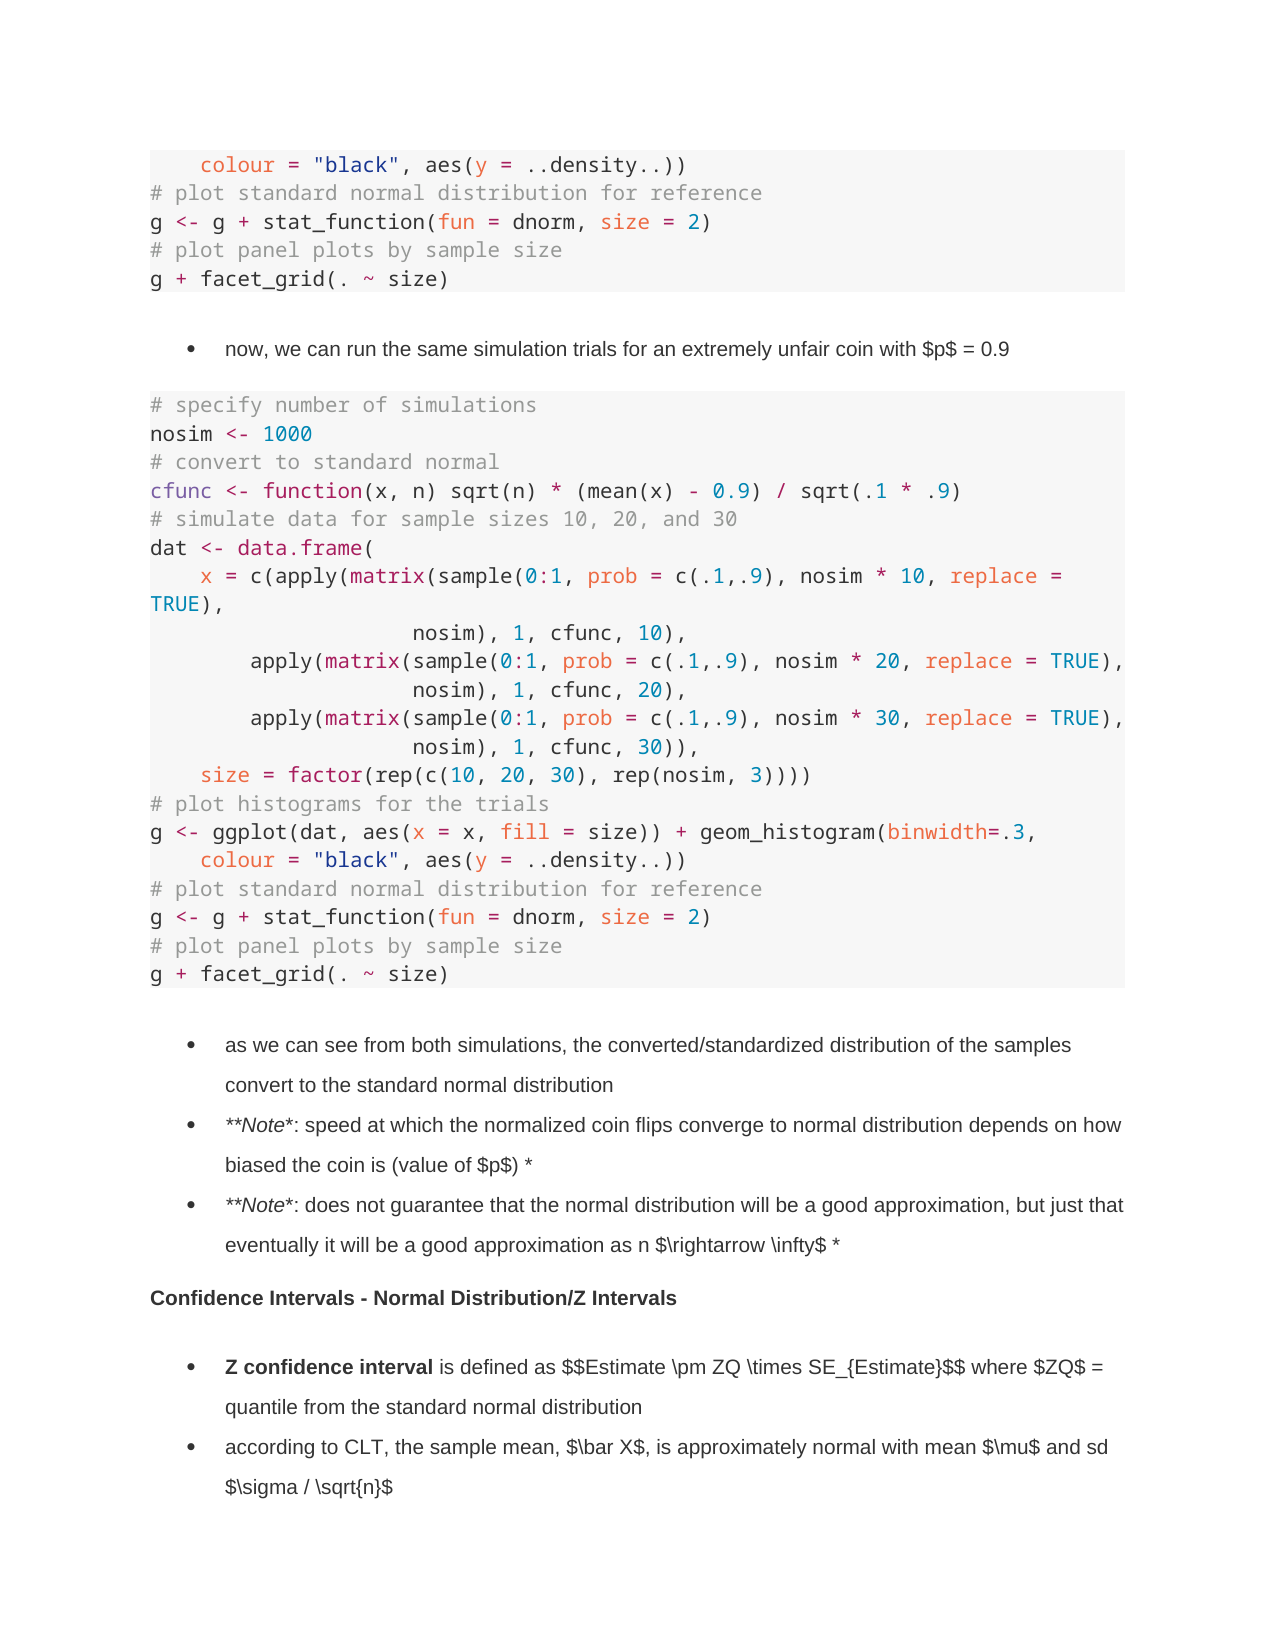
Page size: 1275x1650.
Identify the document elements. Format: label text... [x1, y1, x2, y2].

text Confidence Intervals - Normal Distribution/Z Intervals [150, 1286, 1125, 1310]
text colour = "black", aes(y = ..density..)) [150, 846, 1125, 874]
list Z confidence interval is defined as $$Estimate \pm ZQ \times SE_{Estimate}$$ where $ZQ$ = quantile from the standard normal distribution [187, 1339, 1125, 1419]
text # convert to standard normal [150, 447, 1125, 476]
text size = factor(rep(c(10, 20, 30), rep(nosim, 3)))) [150, 760, 1125, 789]
text # plot histograms for the trials [150, 789, 1125, 817]
text apply(matrix(sample(0:1, prob = c(.1,.9), nosim * 20, replace = TRUE), [150, 646, 1125, 675]
text nosim <- 1000 [150, 419, 1125, 447]
text g <- ggplot(dat, aes(x = x, fill = size)) + geom_histogram(binwidth=.3, [150, 817, 1125, 846]
list now, we can run the same simulation trials for an extremely unfair coin with $p$ = 0.9 [187, 321, 1125, 361]
list according to CLT, the sample mean, $\bar X$, is approximately normal with mean $\mu$ and sd $\sigma / \sqrt{n}$ [187, 1419, 1125, 1499]
text # plot standard normal distribution for reference [150, 874, 1125, 902]
text # plot panel plots by sample size [150, 235, 1125, 264]
text # specify number of simulations [150, 391, 1125, 419]
text colour = "black", aes(y = ..density..)) [150, 150, 1125, 178]
list **Note*: speed at which the normalized coin flips converge to normal distribution depends on how biased the coin is (value of $p$) * [187, 1097, 1125, 1177]
text apply(matrix(sample(0:1, prob = c(.1,.9), nosim * 30, replace = TRUE), [150, 703, 1125, 732]
text g + facet_grid(. ~ size) [150, 264, 1125, 292]
text g + facet_grid(. ~ size) [150, 959, 1125, 988]
text nosim), 1, cfunc, 10), [150, 618, 1125, 646]
text # simulate data for sample sizes 10, 20, and 30 [150, 504, 1125, 533]
list **Note*: does not guarantee that the normal distribution will be a good approximation, but just that eventually it will be a good approximation as n $\rightarrow \infty$ * [187, 1177, 1125, 1257]
text g <- g + stat_function(fun = dnorm, size = 2) [150, 902, 1125, 931]
text nosim), 1, cfunc, 20), [150, 675, 1125, 703]
text dat <- data.frame( [150, 533, 1125, 561]
text nosim), 1, cfunc, 30)), [150, 732, 1125, 760]
list as we can see from both simulations, the converted/standardized distribution of the samples convert to the standard normal distribution [187, 1017, 1125, 1097]
text x = c(apply(matrix(sample(0:1, prob = c(.1,.9), nosim * 10, replace = TRUE), [150, 561, 1125, 618]
text g <- g + stat_function(fun = dnorm, size = 2) [150, 207, 1125, 235]
text cfunc <- function(x, n) sqrt(n) * (mean(x) - 0.9) / sqrt(.1 * .9) [150, 476, 1125, 504]
text # plot standard normal distribution for reference [150, 178, 1125, 207]
text # plot panel plots by sample size [150, 931, 1125, 959]
